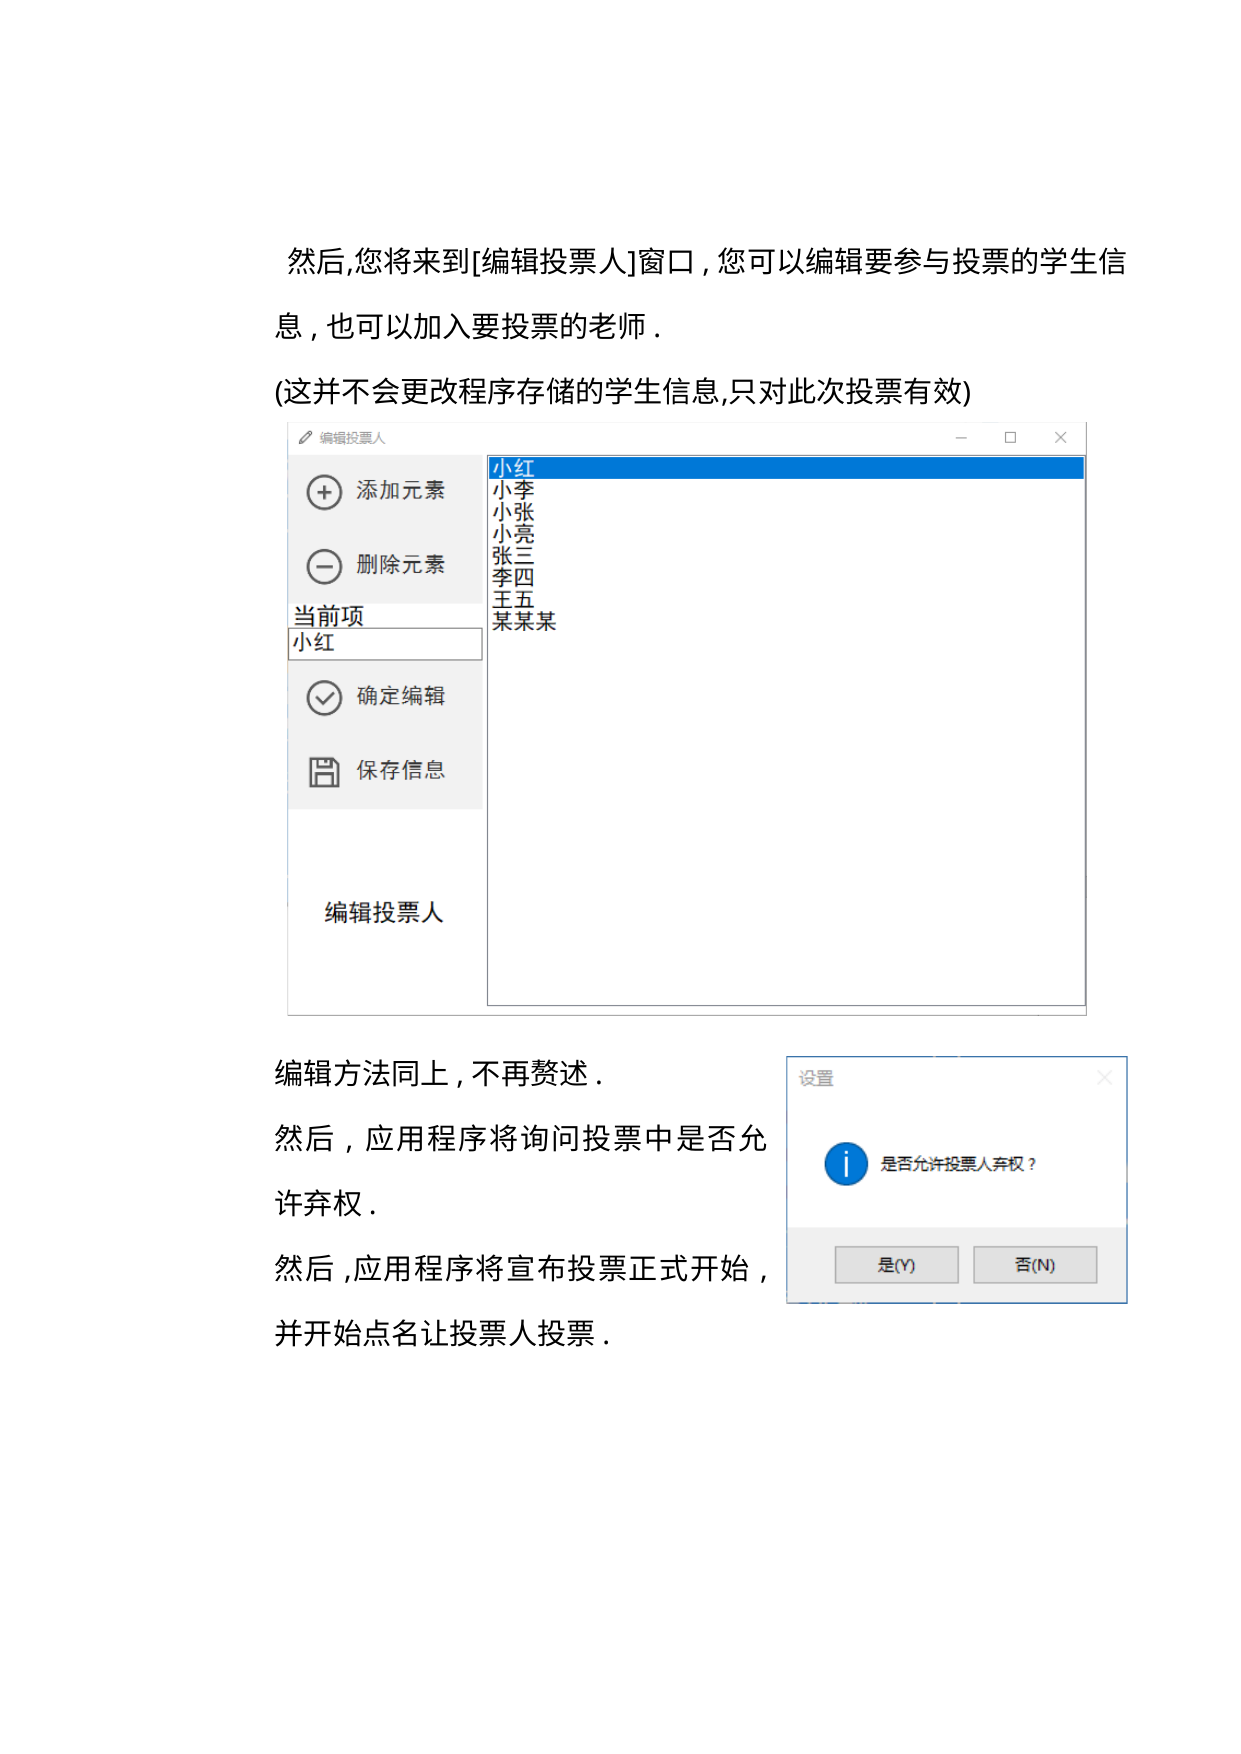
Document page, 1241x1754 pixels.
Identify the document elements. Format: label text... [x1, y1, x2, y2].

text 编辑方法同上 , 不再赘述 . [274, 1039, 1128, 1104]
text 然后,您将来到[编辑投票人]窗口 , 您可以编辑要参与投票的学生信息 , 也可以加入要投票的老师 . [274, 227, 1128, 357]
text (这并不会更改程序存储的学生信息,只对此次投票有效) [274, 357, 1128, 422]
picture [786, 1056, 1128, 1304]
text 然后 ,应用程序将宣布投票正式开始 , 并开始点名让投票人投票 . [274, 1234, 1128, 1364]
picture [287, 422, 1087, 1016]
text 然后 , 应用程序将询问投票中是否允许弃权 . [274, 1104, 786, 1234]
